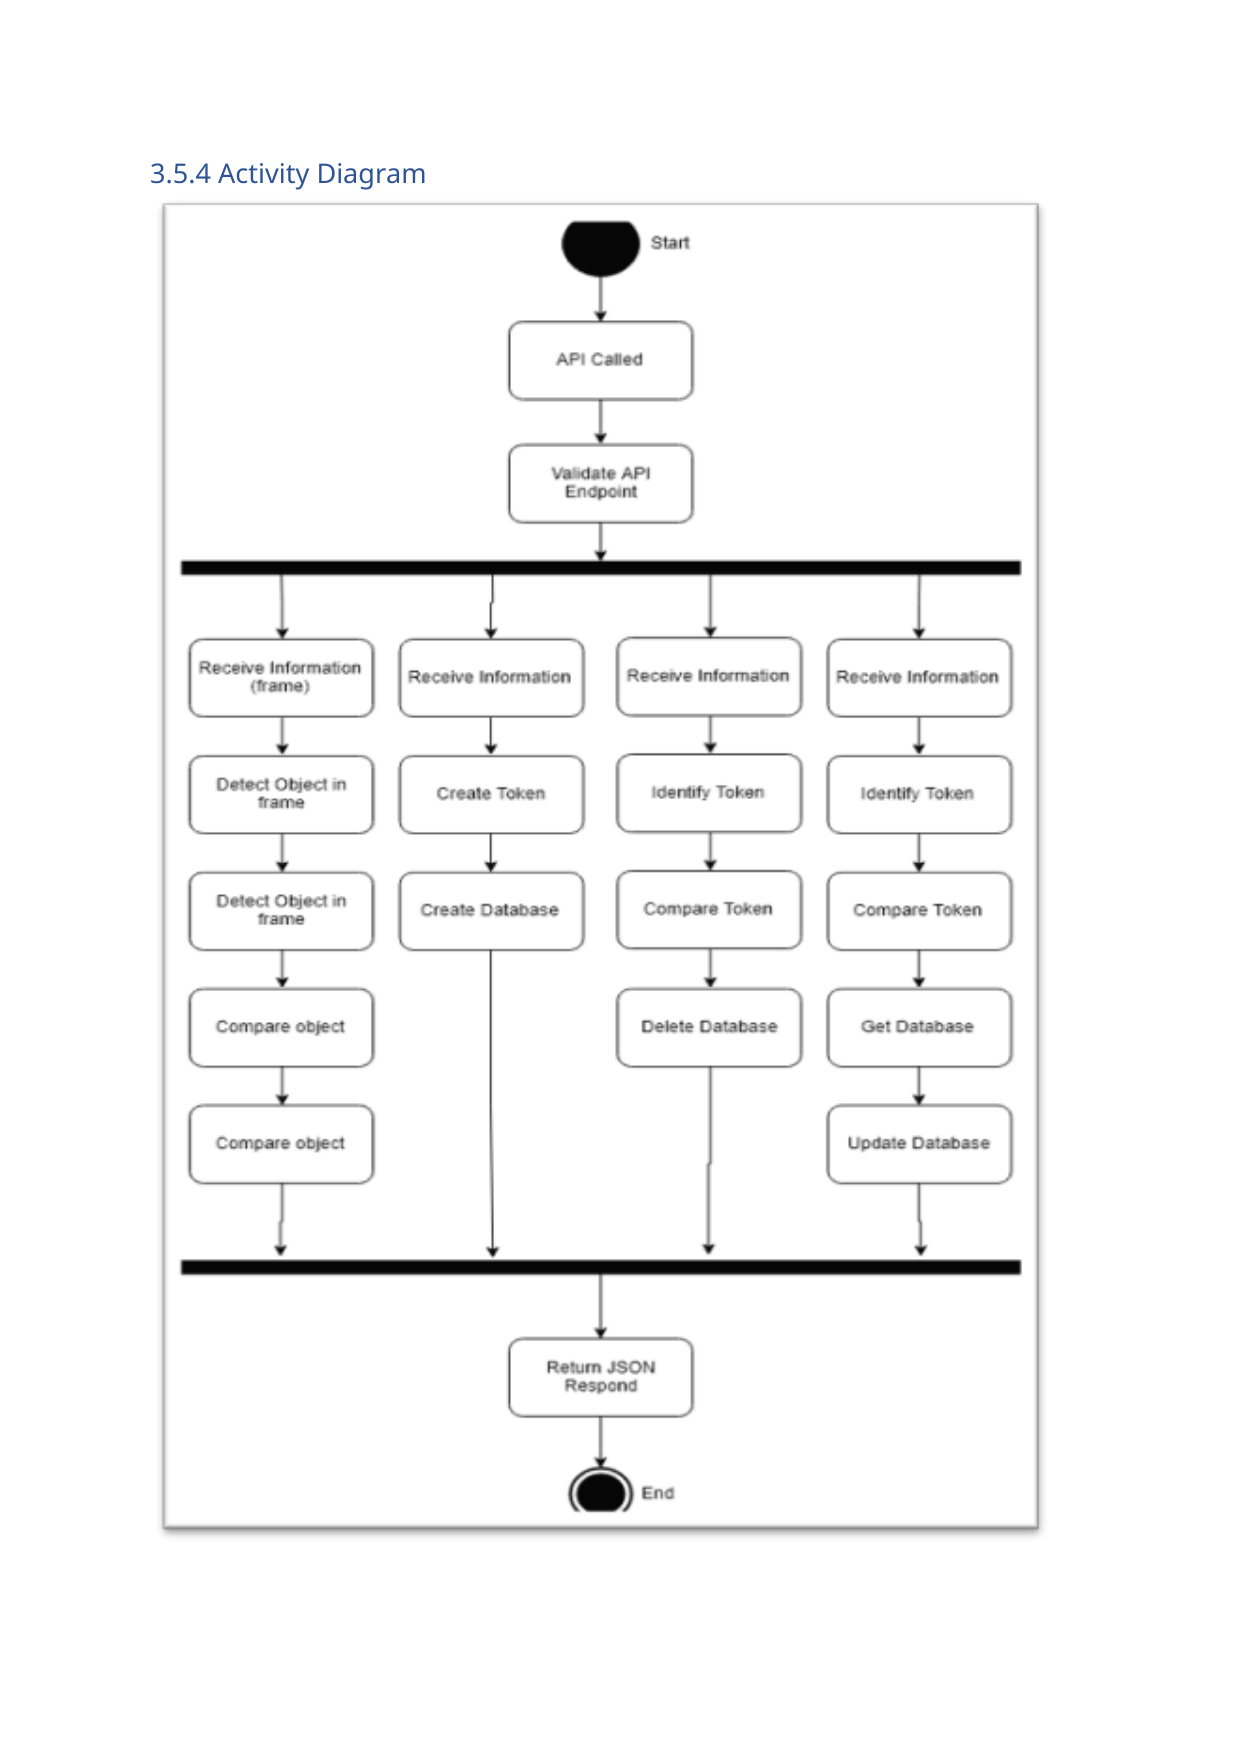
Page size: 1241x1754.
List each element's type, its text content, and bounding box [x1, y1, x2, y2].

picture [150, 193, 1054, 1548]
subtitle 3.5.4 Activity Diagram [150, 154, 1090, 191]
